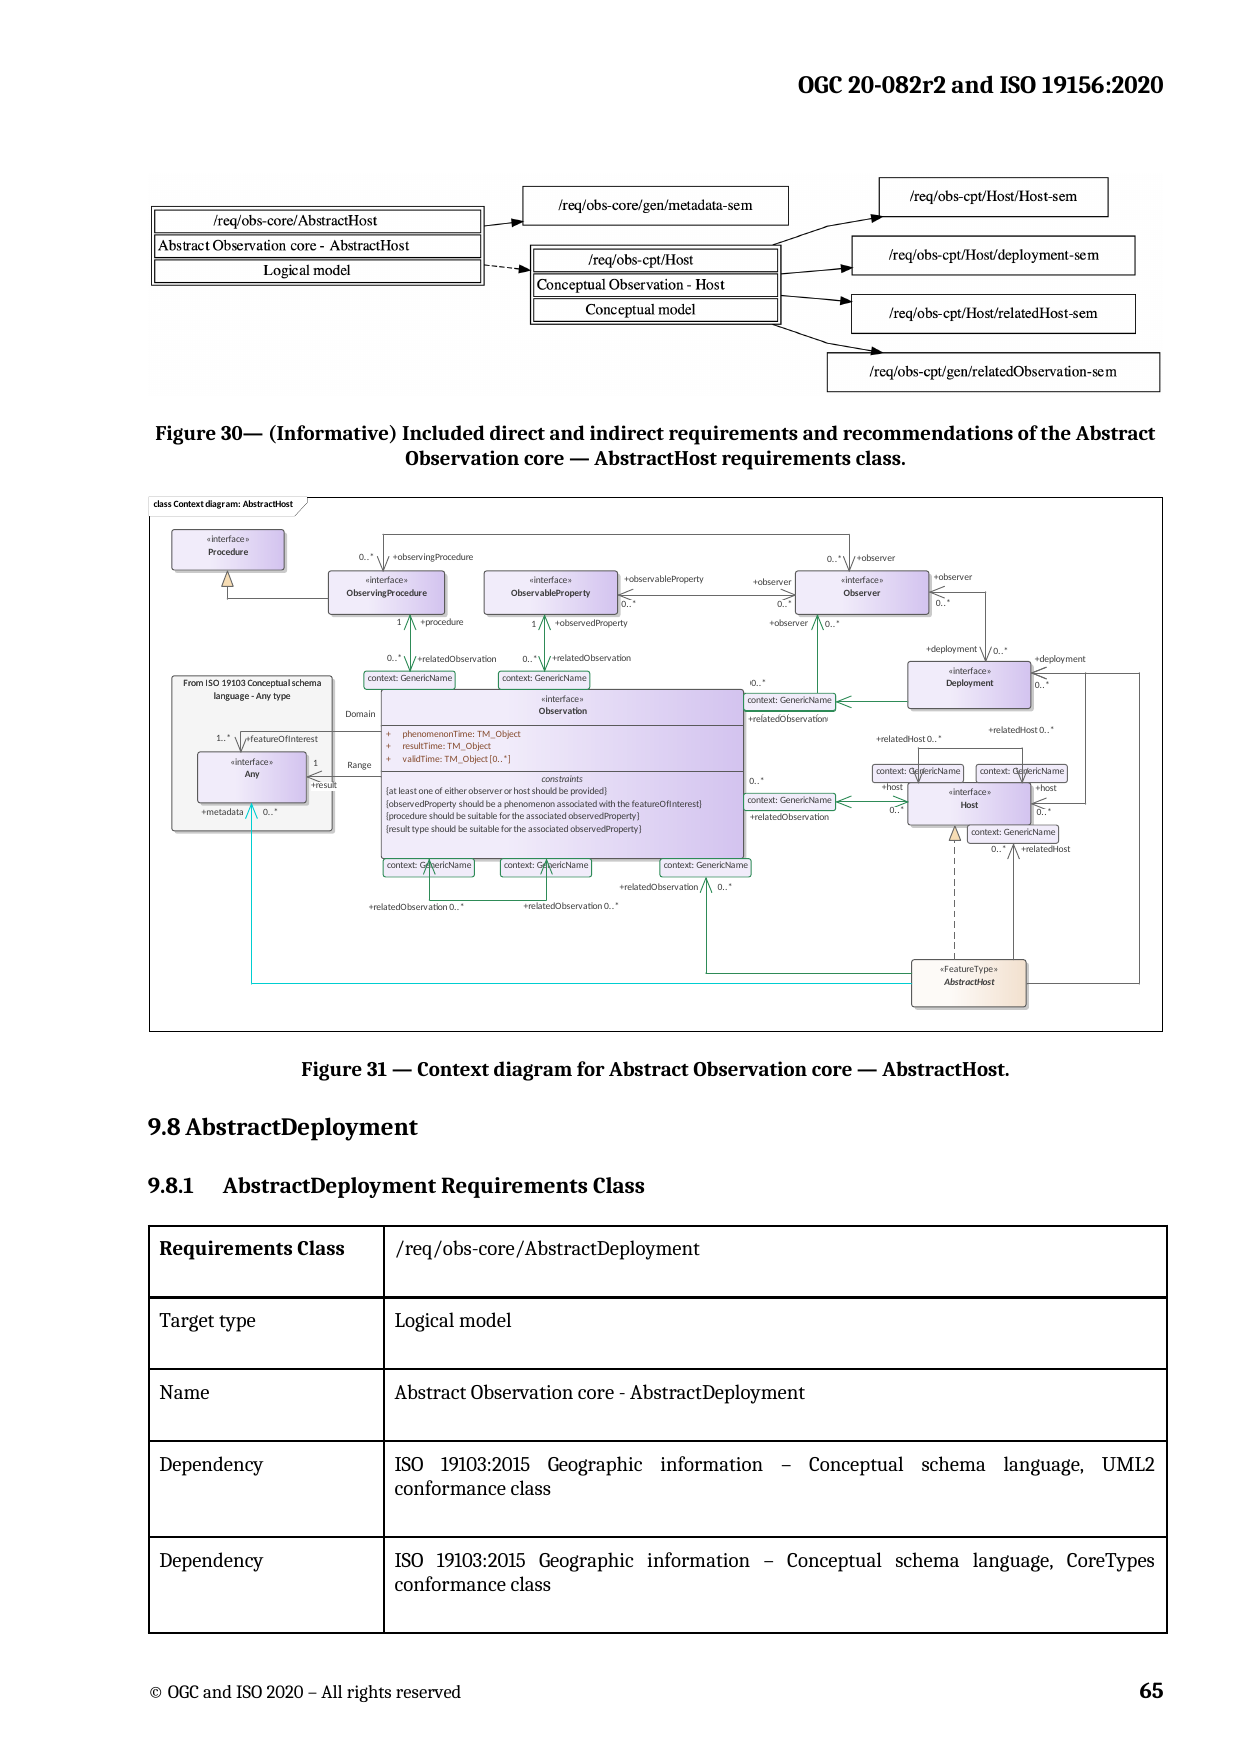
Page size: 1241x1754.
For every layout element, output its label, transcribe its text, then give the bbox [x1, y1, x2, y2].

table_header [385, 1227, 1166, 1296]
subtitle AbstractDeployment Requirements Class [148, 1173, 1163, 1199]
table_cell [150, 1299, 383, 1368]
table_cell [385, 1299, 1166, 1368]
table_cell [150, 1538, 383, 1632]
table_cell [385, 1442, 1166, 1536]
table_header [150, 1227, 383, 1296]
text Figure 30— (Informative) Included direct and indirect requirements and recommendations of the Abstract Observation core — AbstractHost requirements class. [148, 421, 1163, 471]
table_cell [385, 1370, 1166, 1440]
picture [147, 173, 1164, 396]
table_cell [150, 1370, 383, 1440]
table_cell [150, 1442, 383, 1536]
text Figure 31 — Context diagram for Abstract Observation core — AbstractHost. [148, 1057, 1163, 1082]
subtitle AbstractDeployment [148, 1113, 1163, 1142]
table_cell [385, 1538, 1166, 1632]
